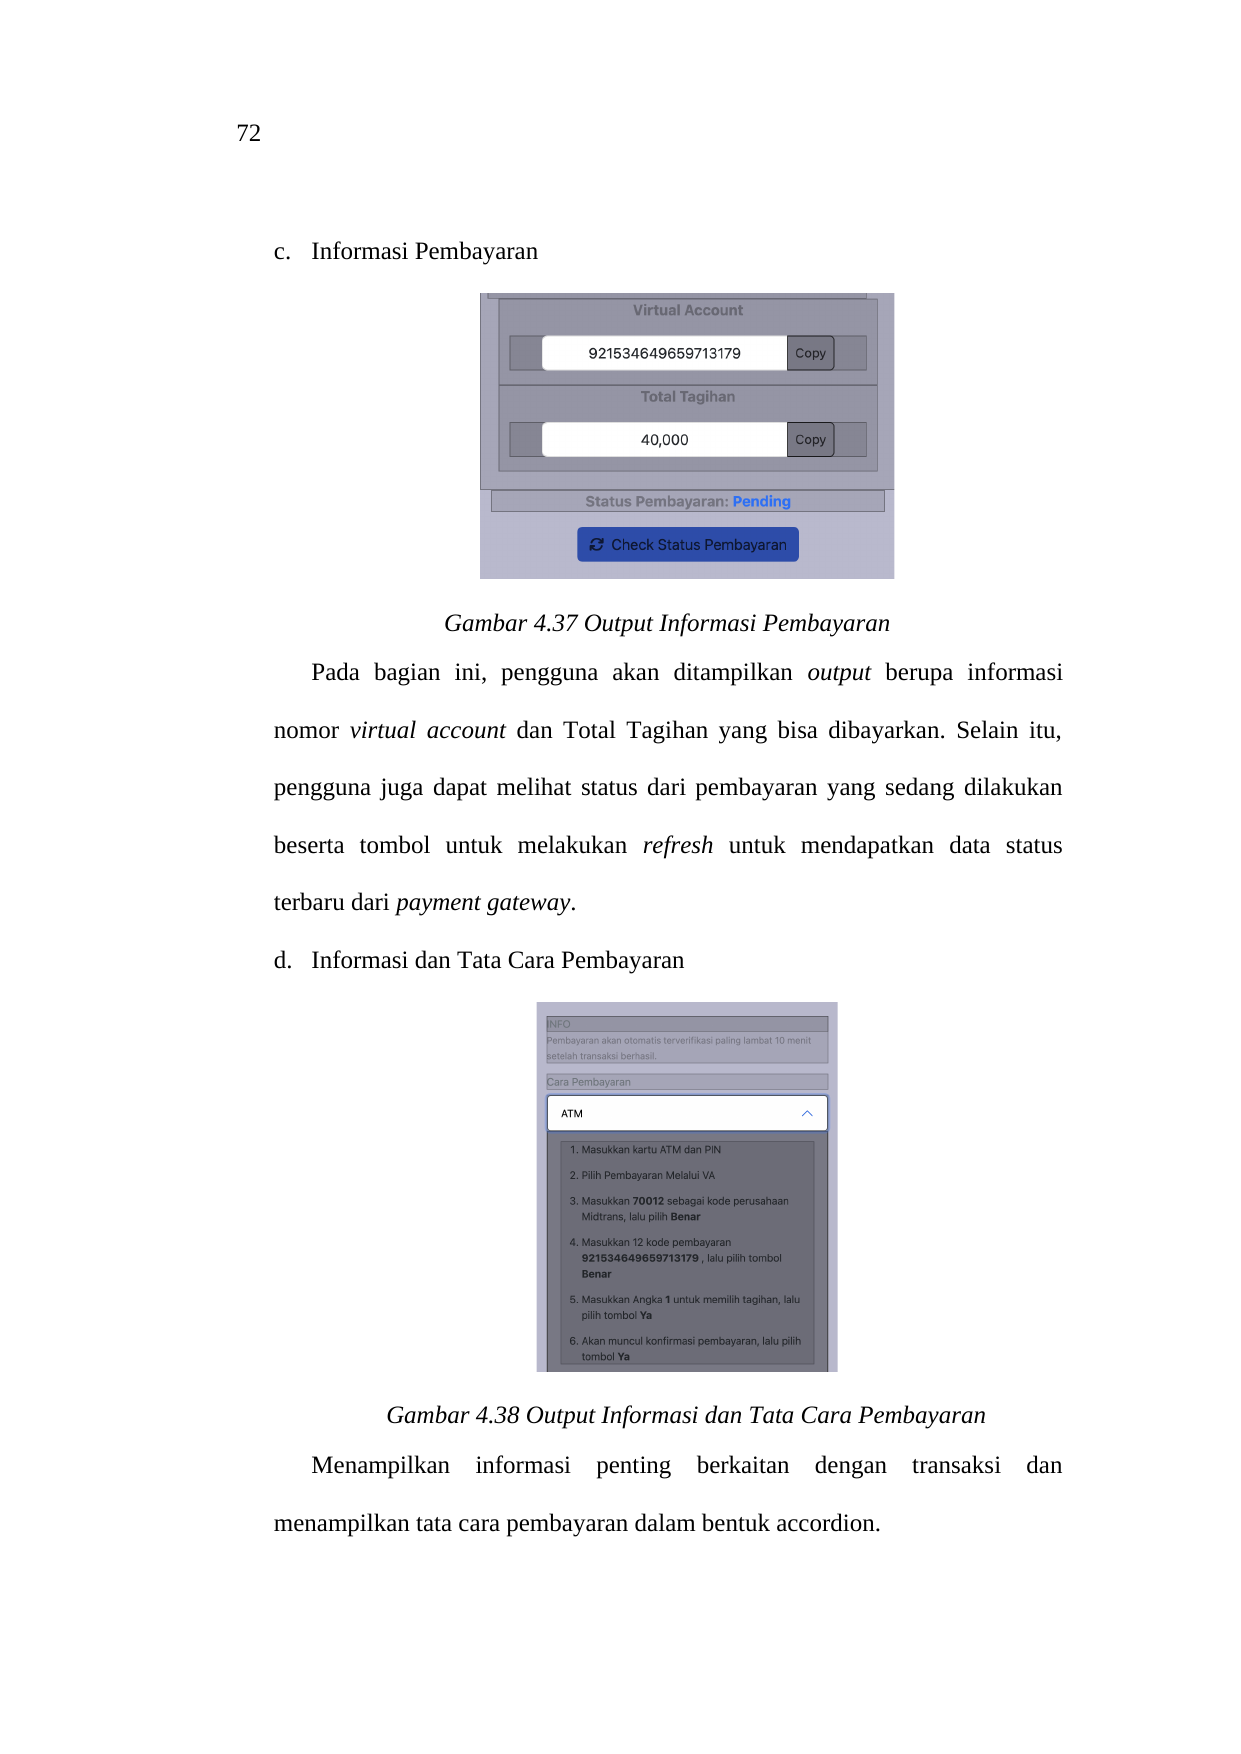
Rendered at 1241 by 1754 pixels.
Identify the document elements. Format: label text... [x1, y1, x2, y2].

picture [536, 1002, 838, 1372]
list Informasi dan Tata Cara Pembayaran [274, 945, 1063, 974]
list Informasi Pembayaran [274, 236, 1063, 265]
text Menampilkan informasi penting berkaitan dengan transaksi dan menampilkan tata cara pembayaran dalam bentuk accordion. [274, 1450, 1063, 1536]
picture [480, 293, 895, 579]
text Pada bagian ini, pengguna akan ditampilkan output berupa informasi nomor virtual account dan Total Tagihan yang bisa dibayarkan. Selain itu, pengguna juga dapat melihat status dari pembayaran yang sedang dilakukan beserta tombol untuk melakukan refresh untuk mendapatkan data status terbaru dari payment gateway. [274, 657, 1063, 916]
